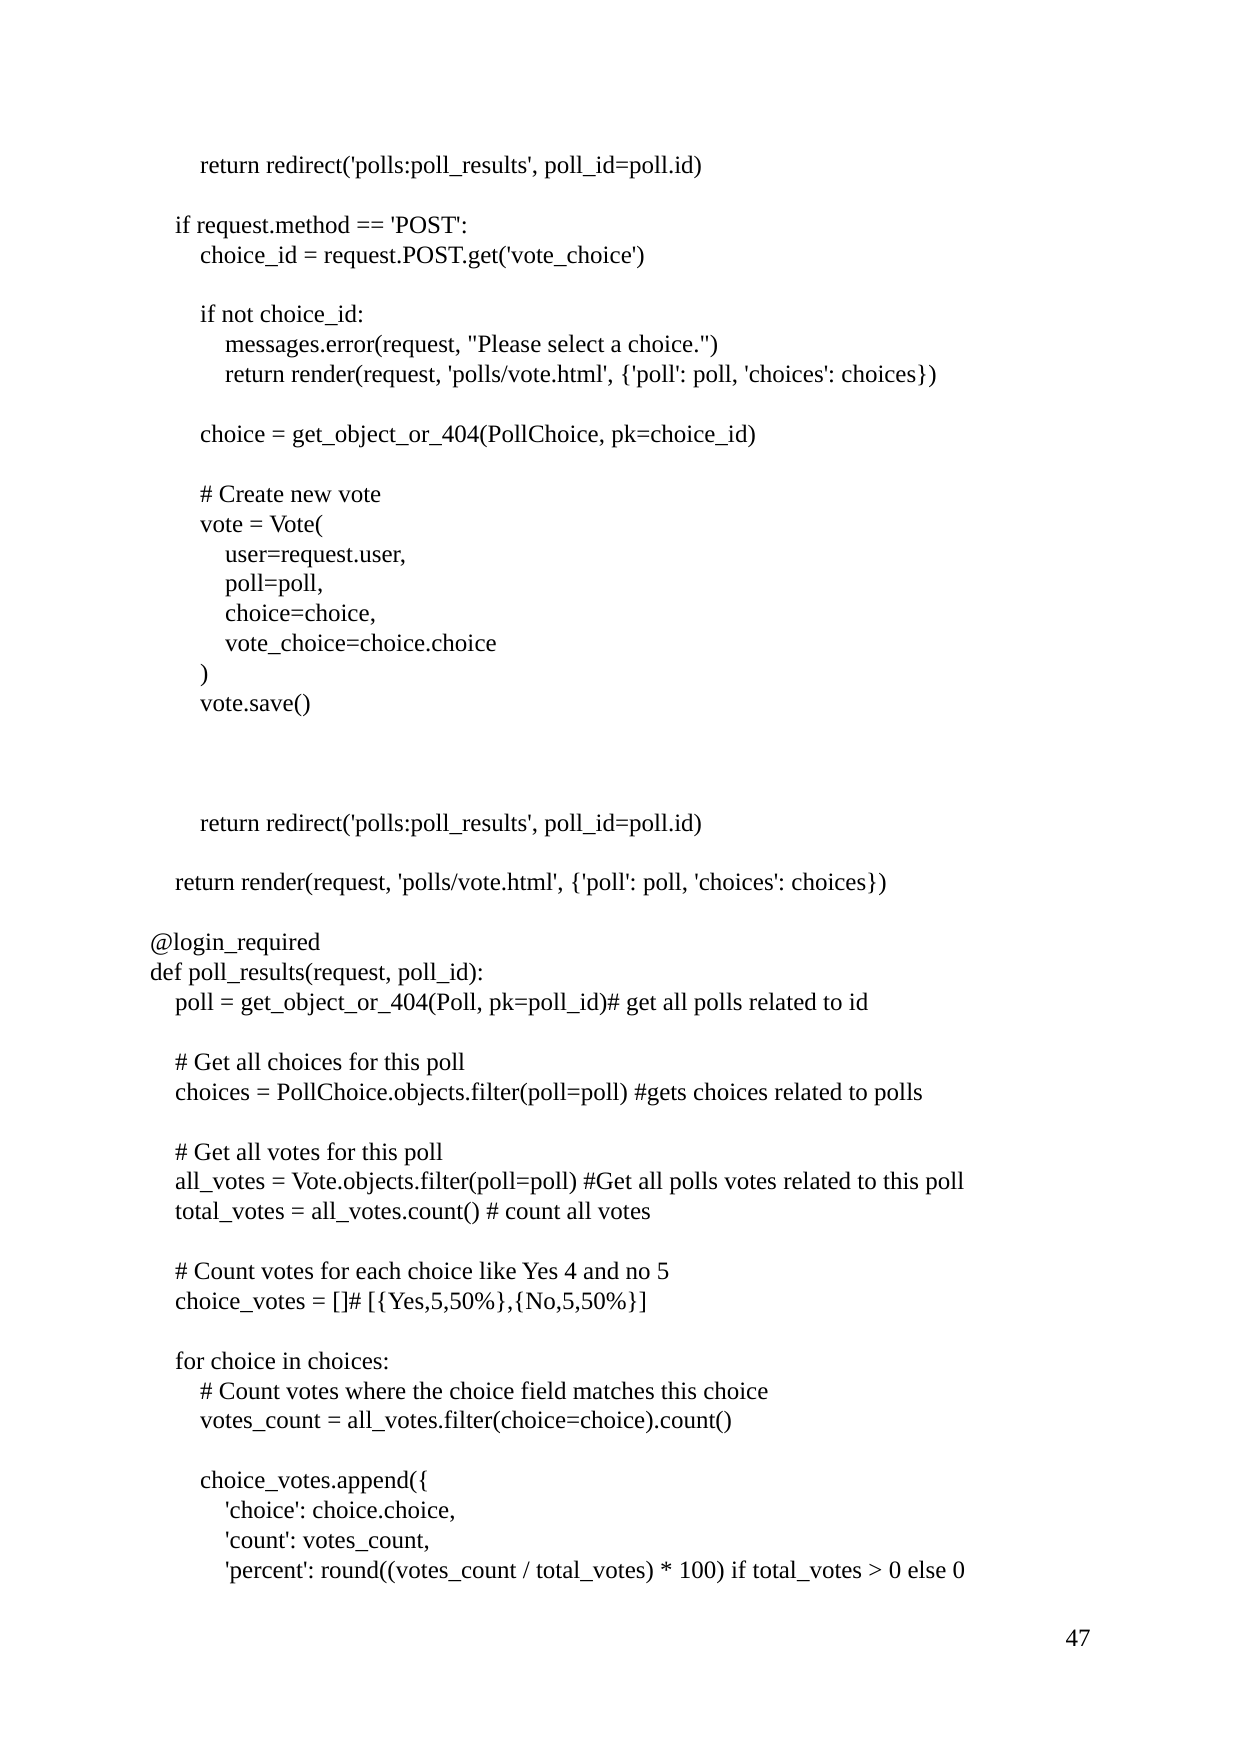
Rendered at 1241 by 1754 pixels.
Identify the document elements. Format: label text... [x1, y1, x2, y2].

text choice = get_object_or_404(PollChoice, pk=choice_id) [150, 419, 1090, 448]
text all_votes = Vote.objects.filter(poll=poll) #Get all polls votes related to this poll [150, 1166, 1090, 1195]
text poll=poll, [150, 568, 1090, 597]
text choice_votes.append({ [150, 1465, 1090, 1494]
text ) [150, 658, 1090, 687]
text 'percent': round((votes_count / total_votes) * 100) if total_votes > 0 else 0 [150, 1555, 1090, 1584]
text # Count votes where the choice field matches this choice [150, 1376, 1090, 1404]
text return redirect('polls:poll_results', poll_id=poll.id) [150, 808, 1090, 836]
text 'choice': choice.choice, [150, 1495, 1090, 1524]
text # Get all votes for this poll [150, 1137, 1090, 1165]
text total_votes = all_votes.count() # count all votes [150, 1196, 1090, 1225]
text choice_votes = []# [{Yes,5,50%},{No,5,50%}] [150, 1286, 1090, 1315]
text # Create new vote [150, 479, 1090, 508]
text votes_count = all_votes.filter(choice=choice).count() [150, 1406, 1090, 1434]
text vote = Vote( [150, 509, 1090, 537]
text def poll_results(request, poll_id): [150, 957, 1090, 986]
text return render(request, 'polls/vote.html', {'poll': poll, 'choices': choices}) [150, 359, 1090, 388]
text user=request.user, [150, 539, 1090, 567]
text @login_required [150, 927, 1090, 956]
text if not choice_id: [150, 299, 1090, 328]
text poll = get_object_or_404(Poll, pk=poll_id)# get all polls related to id [150, 987, 1090, 1016]
text vote_choice=choice.choice [150, 628, 1090, 657]
text return redirect('polls:poll_results', poll_id=poll.id) [150, 150, 1090, 179]
text vote.save() [150, 688, 1090, 717]
text return render(request, 'polls/vote.html', {'poll': poll, 'choices': choices}) [150, 867, 1090, 896]
text 'count': votes_count, [150, 1525, 1090, 1554]
text for choice in choices: [150, 1346, 1090, 1374]
text # Count votes for each choice like Yes 4 and no 5 [150, 1256, 1090, 1285]
text choice_id = request.POST.get('vote_choice') [150, 240, 1090, 268]
text choices = PollChoice.objects.filter(poll=poll) #gets choices related to polls [150, 1077, 1090, 1106]
text if request.method == 'POST': [150, 210, 1090, 238]
text # Get all choices for this poll [150, 1047, 1090, 1076]
text messages.error(request, "Please select a choice.") [150, 329, 1090, 358]
text choice=choice, [150, 598, 1090, 627]
